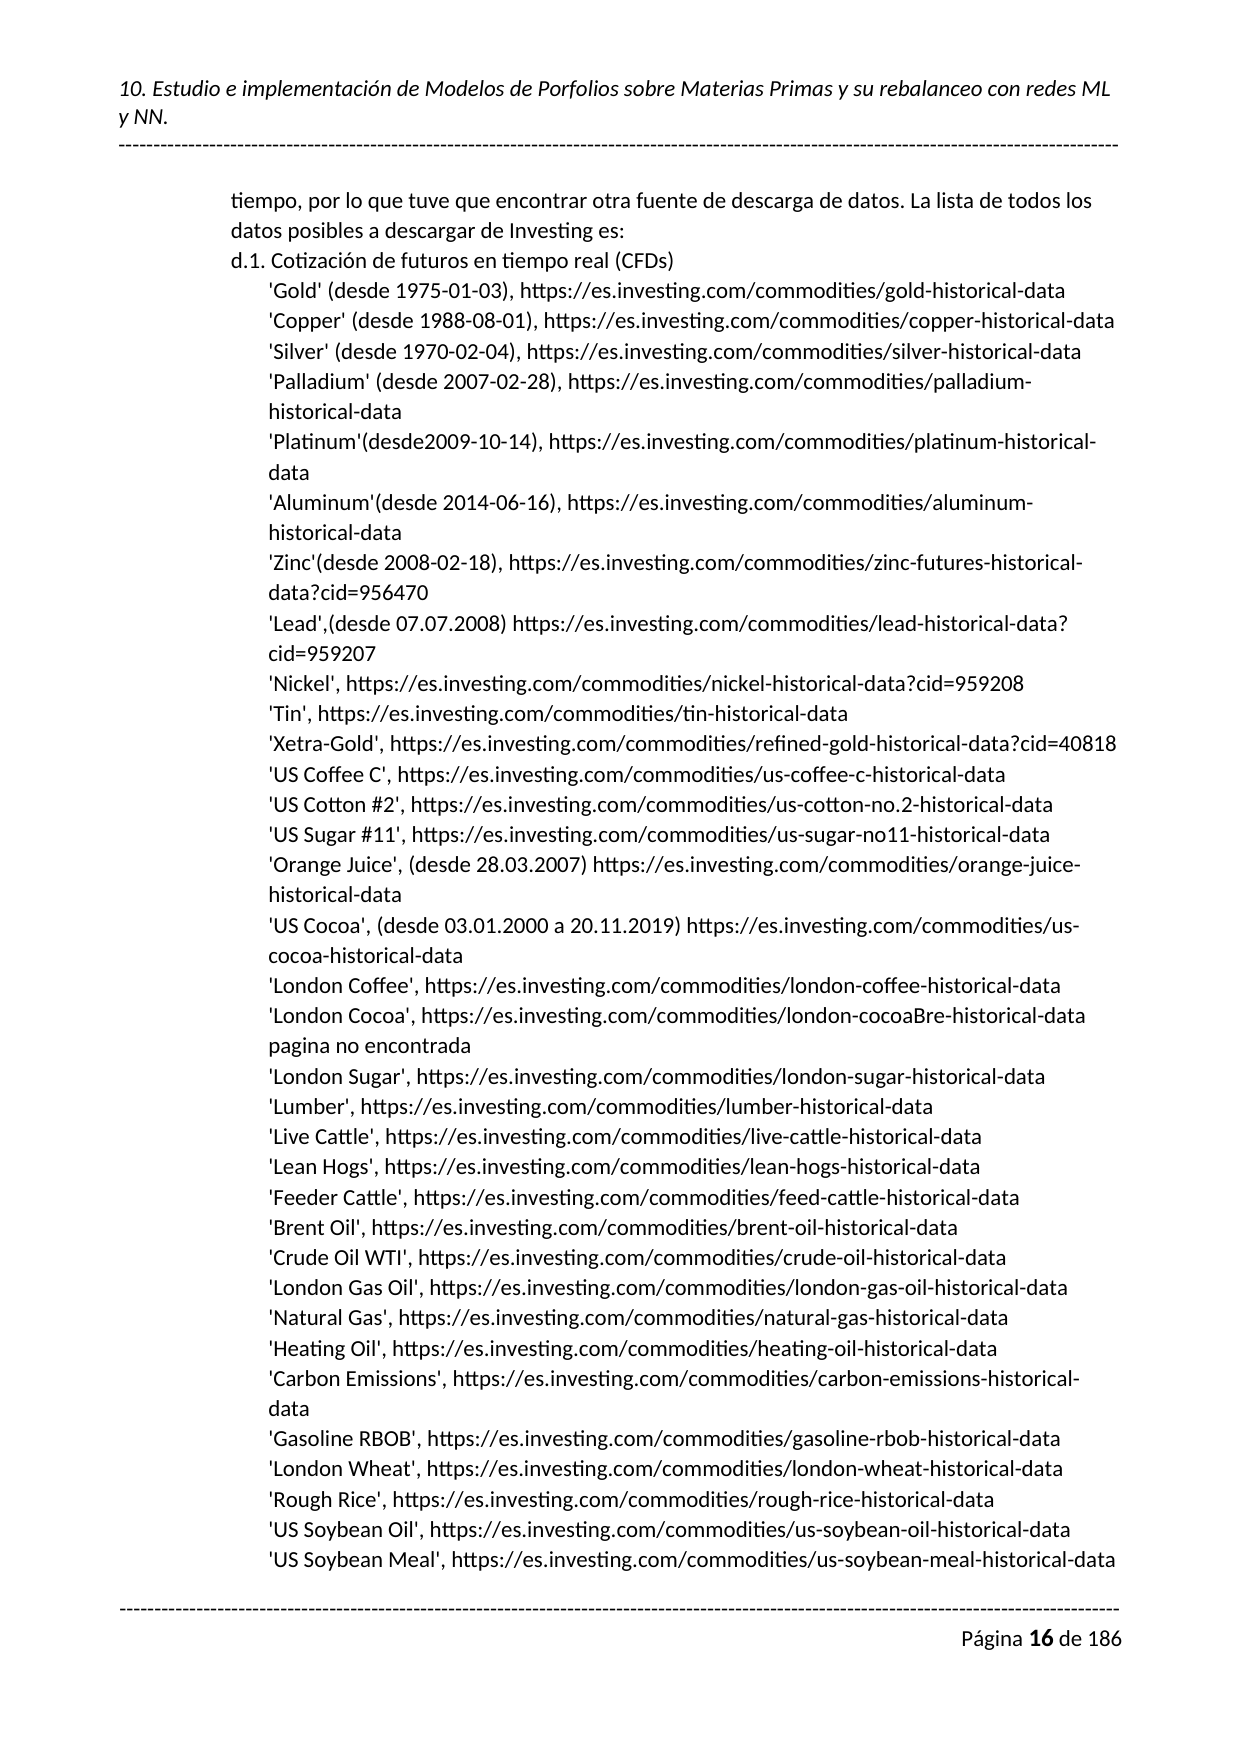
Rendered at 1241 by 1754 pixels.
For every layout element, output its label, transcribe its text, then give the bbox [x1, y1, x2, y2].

text d.1. Cotización de futuros en tiempo real (CFDs) [231, 246, 1122, 274]
text 'Natural Gas', https://es.investing.com/commodities/natural-gas-historical-data [268, 1303, 1122, 1332]
text 'London Wheat', https://es.investing.com/commodities/london-wheat-historical-data [268, 1454, 1122, 1483]
text 'Palladium' (desde 2007-02-28), https://es.investing.com/commodities/palladium-historical-data [268, 367, 1122, 425]
text 'London Gas Oil', https://es.investing.com/commodities/london-gas-oil-historical-data [268, 1273, 1122, 1301]
text 'US Soybean Meal', https://es.investing.com/commodities/us-soybean-meal-historical-data [268, 1545, 1122, 1573]
text 'Live Cattle', https://es.investing.com/commodities/live-cattle-historical-data [268, 1122, 1122, 1150]
text 'Tin', https://es.investing.com/commodities/tin-historical-data [268, 699, 1122, 727]
text 'Zinc'(desde 2008-02-18), https://es.investing.com/commodities/zinc-futures-historical-data?cid=956470 [268, 548, 1122, 607]
text 'US Cocoa', (desde 03.01.2000 a 20.11.2019) https://es.investing.com/commodities/us-cocoa-historical-data [268, 911, 1122, 969]
text 'Rough Rice', https://es.investing.com/commodities/rough-rice-historical-data [268, 1485, 1122, 1513]
text 'Gold' (desde 1975-01-03), https://es.investing.com/commodities/gold-historical-data [268, 276, 1122, 304]
text 'Platinum'(desde2009-10-14), https://es.investing.com/commodities/platinum-historical-data [268, 427, 1122, 486]
text 'Feeder Cattle', https://es.investing.com/commodities/feed-cattle-historical-data [268, 1183, 1122, 1211]
text 'Gasoline RBOB', https://es.investing.com/commodities/gasoline-rbob-historical-data [268, 1424, 1122, 1452]
text 'Lumber', https://es.investing.com/commodities/lumber-historical-data [268, 1092, 1122, 1120]
text 'Xetra-Gold', https://es.investing.com/commodities/refined-gold-historical-data?cid=40818 [268, 729, 1122, 758]
text 'US Sugar #11', https://es.investing.com/commodities/us-sugar-no11-historical-data [268, 820, 1122, 848]
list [193, 186, 1122, 244]
text 'Lead',(desde 07.07.2008) https://es.investing.com/commodities/lead-historical-data?cid=959207 [268, 609, 1122, 667]
text 'US Soybean Oil', https://es.investing.com/commodities/us-soybean-oil-historical-data [268, 1515, 1122, 1543]
text 'Nickel', https://es.investing.com/commodities/nickel-historical-data?cid=959208 [268, 669, 1122, 697]
text 'US Coffee C', https://es.investing.com/commodities/us-coffee-c-historical-data [268, 760, 1122, 788]
text 'Silver' (desde 1970-02-04), https://es.investing.com/commodities/silver-historical-data [268, 337, 1122, 365]
text 'Orange Juice', (desde 28.03.2007) https://es.investing.com/commodities/orange-juice-historical-data [268, 850, 1122, 909]
text 'London Cocoa', https://es.investing.com/commodities/london-cocoaBre-historical-data pagina no encontrada [268, 1001, 1122, 1060]
text 'Crude Oil WTI', https://es.investing.com/commodities/crude-oil-historical-data [268, 1243, 1122, 1271]
text 'Heating Oil', https://es.investing.com/commodities/heating-oil-historical-data [268, 1334, 1122, 1362]
text 'Copper' (desde 1988-08-01), https://es.investing.com/commodities/copper-historical-data [268, 307, 1122, 335]
text 'London Coffee', https://es.investing.com/commodities/london-coffee-historical-data [268, 971, 1122, 999]
text 'Carbon Emissions', https://es.investing.com/commodities/carbon-emissions-historical-data [268, 1364, 1122, 1422]
text 'Lean Hogs', https://es.investing.com/commodities/lean-hogs-historical-data [268, 1152, 1122, 1181]
text 'US Cotton #2', https://es.investing.com/commodities/us-cotton-no.2-historical-data [268, 790, 1122, 818]
text 'Brent Oil', https://es.investing.com/commodities/brent-oil-historical-data [268, 1213, 1122, 1241]
text 'London Sugar', https://es.investing.com/commodities/london-sugar-historical-data [268, 1062, 1122, 1090]
text 'Aluminum'(desde 2014-06-16), https://es.investing.com/commodities/aluminum-historical-data [268, 488, 1122, 546]
